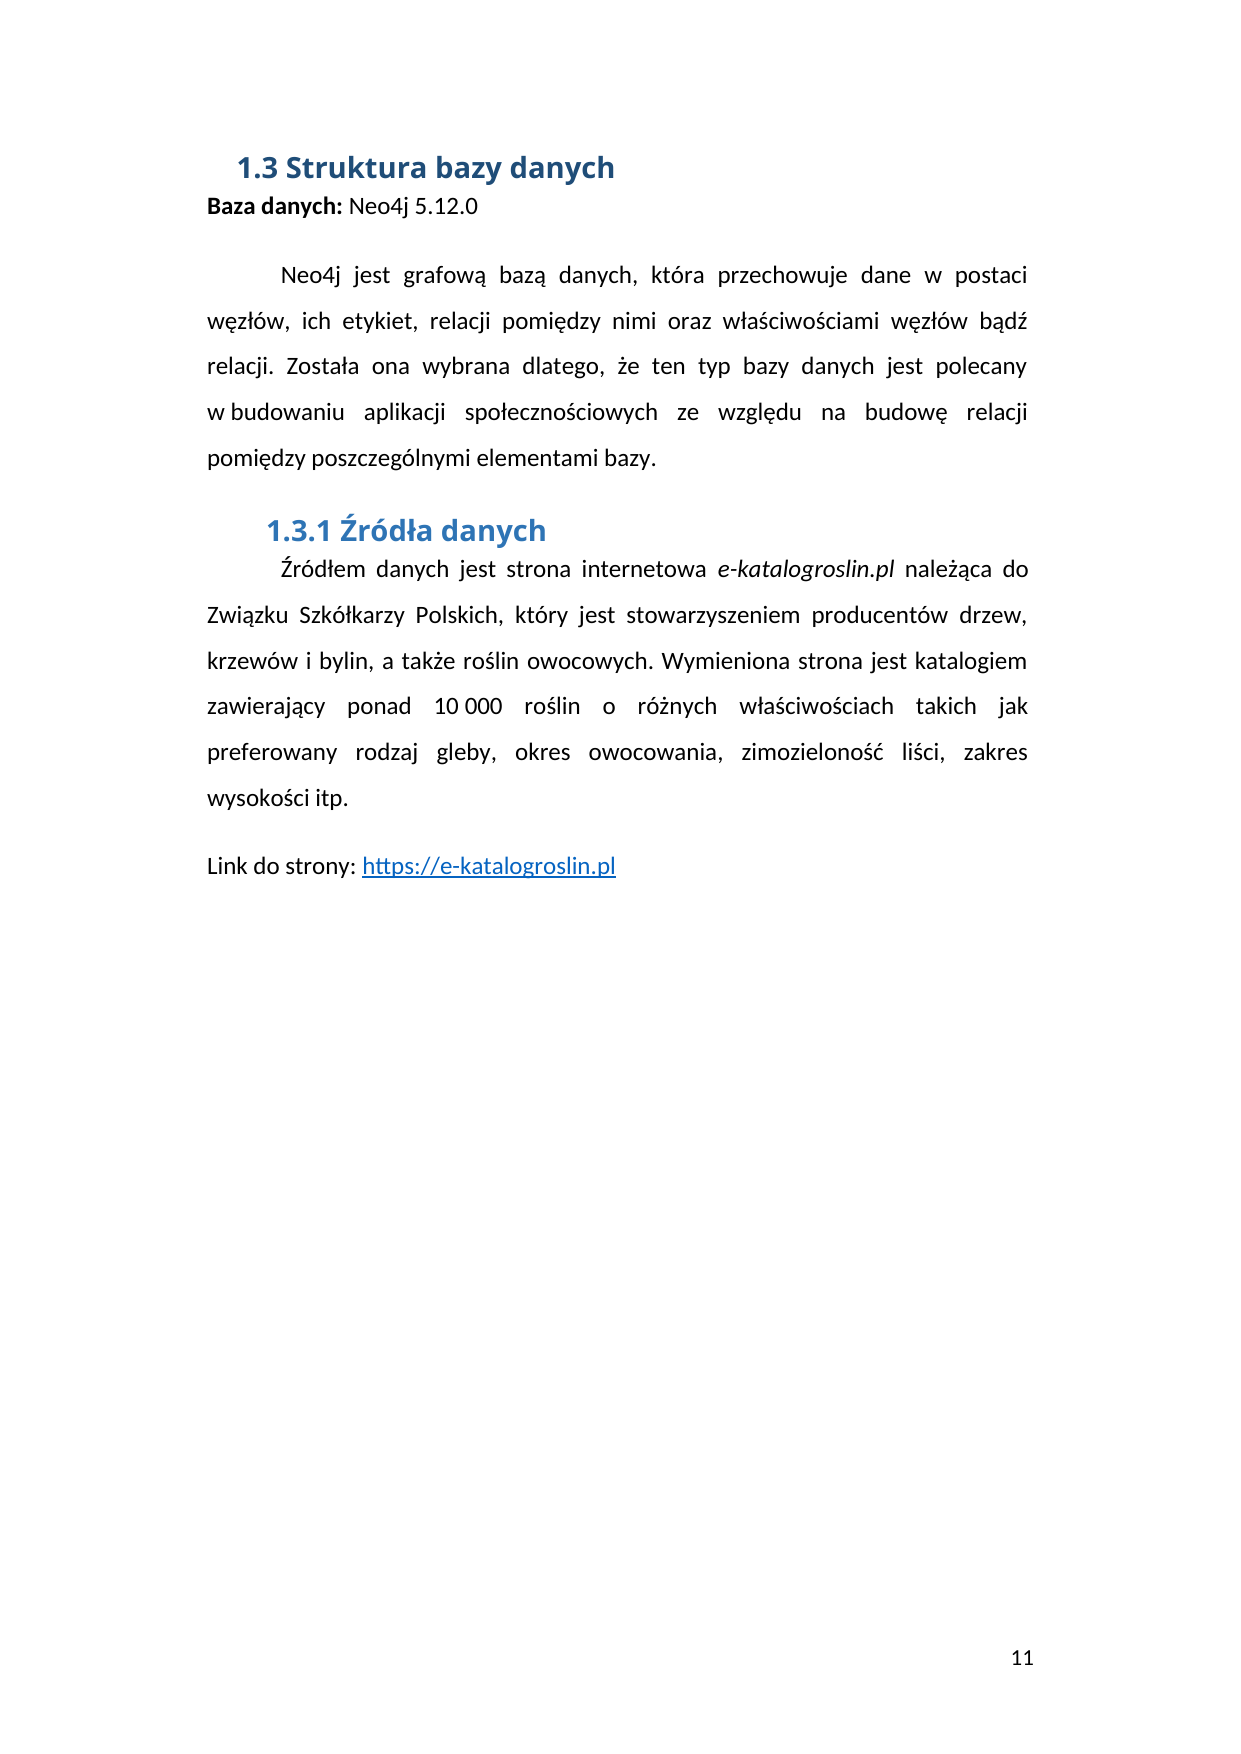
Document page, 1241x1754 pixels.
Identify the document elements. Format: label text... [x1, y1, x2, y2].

subtitle Źródła danych [236, 511, 1033, 550]
text Źródłem danych jest strona internetowa e-katalogroslin.pl należąca do Związku Szkółkarzy Polskich, który jest stowarzyszeniem producentów drzew, krzewów i bylin, a także roślin owocowych. Wymieniona strona jest katalogiem zawierający ponad 10 000 roślin o różnych właściwościach takich jak preferowany rodzaj gleby, okres owocowania, zimozieloność liści, zakres wysokości itp. [207, 553, 1029, 812]
text Link do strony: https://e-katalogroslin.pl [207, 851, 1029, 881]
text Baza danych: Neo4j 5.12.0 [207, 191, 1029, 221]
text Neo4j jest grafową bazą danych, która przechowuje dane w postaci węzłów, ich etykiet, relacji pomiędzy nimi oraz właściwościami węzłów bądź relacji. Została ona wybrana dlatego, że ten typ bazy danych jest polecany w budowaniu aplikacji społecznościowych ze względu na budowę relacji pomiędzy poszczególnymi elementami bazy. [207, 259, 1029, 472]
subtitle Struktura bazy danych [207, 148, 1033, 187]
